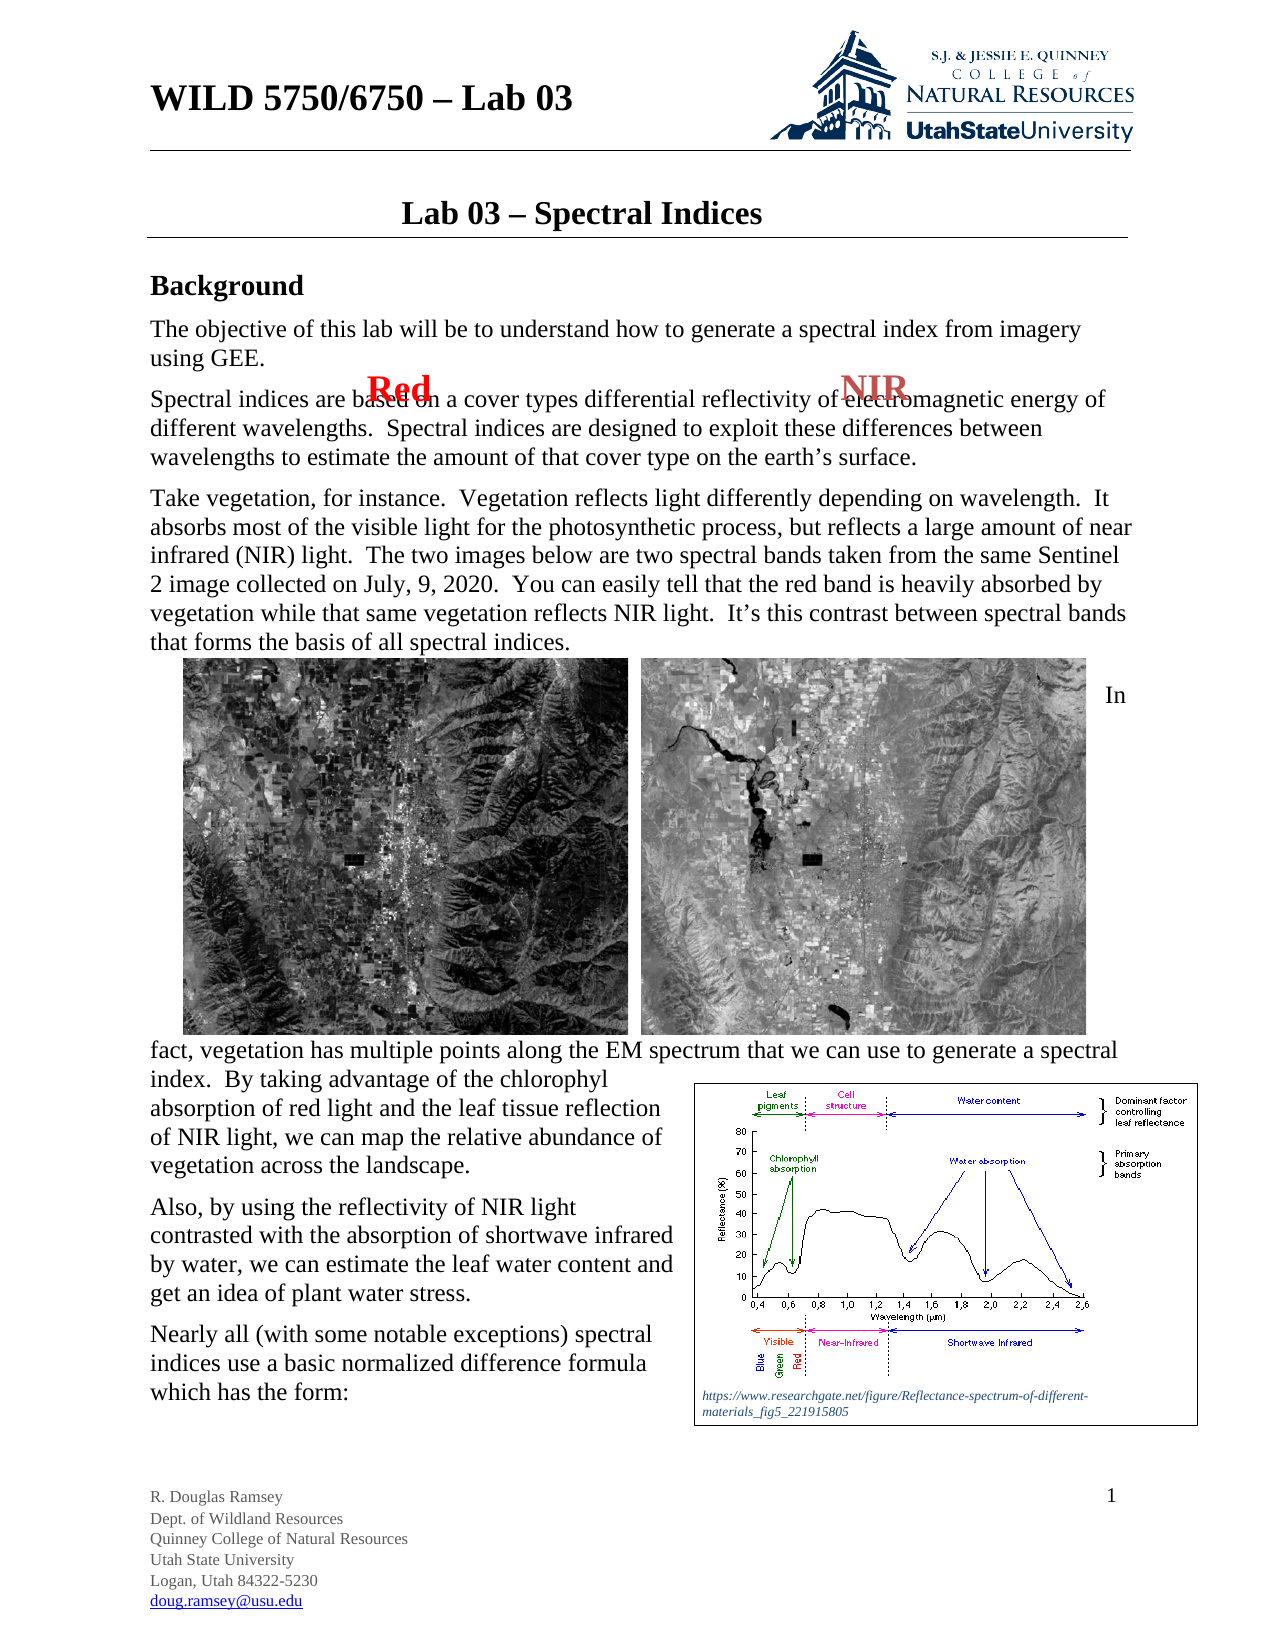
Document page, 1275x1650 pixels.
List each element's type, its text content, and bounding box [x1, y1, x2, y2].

text Nearly all (with some notable exceptions) spectral indices use a basic normalized difference formula which has the form: [150, 1319, 694, 1406]
text Also, by using the reflectivity of NIR light contrasted with the absorption of shortwave infrared by water, we can estimate the leaf water content and get an idea of plant water stress. [150, 1192, 694, 1307]
picture [769, 30, 1134, 143]
text Lab 03 – Spectral Indices [150, 151, 1014, 232]
text Spectral indices are based on a cover types differential reflectivity of electromagnetic energy of different wavelengths. Spectral indices are designed to exploit these differences between wavelengths to estimate the amount of that cover type on the earth’s surface. [150, 384, 1134, 471]
picture [707, 1085, 1197, 1391]
text The objective of this lab will be to understand how to generate a spectral index from imagery using GEE. [150, 314, 1134, 372]
picture [641, 658, 1087, 1035]
picture [183, 658, 629, 1035]
text Take vegetation, for instance. Vegetation reflects light differently depending on wavelength. It absorbs most of the visible light for the photosynthetic process, but reflects a large amount of near infrared (NIR) light. The two images below are two spectral bands taken from the same Sentinel 2 image collected on July, 9, 2020. You can easily tell that the red band is heavily absorbed by vegetation while that same vegetation reflects NIR light. It’s this contrast between spectral bands that forms the basis of all spectral indices. [150, 483, 1134, 656]
subtitle Background [150, 268, 1134, 302]
